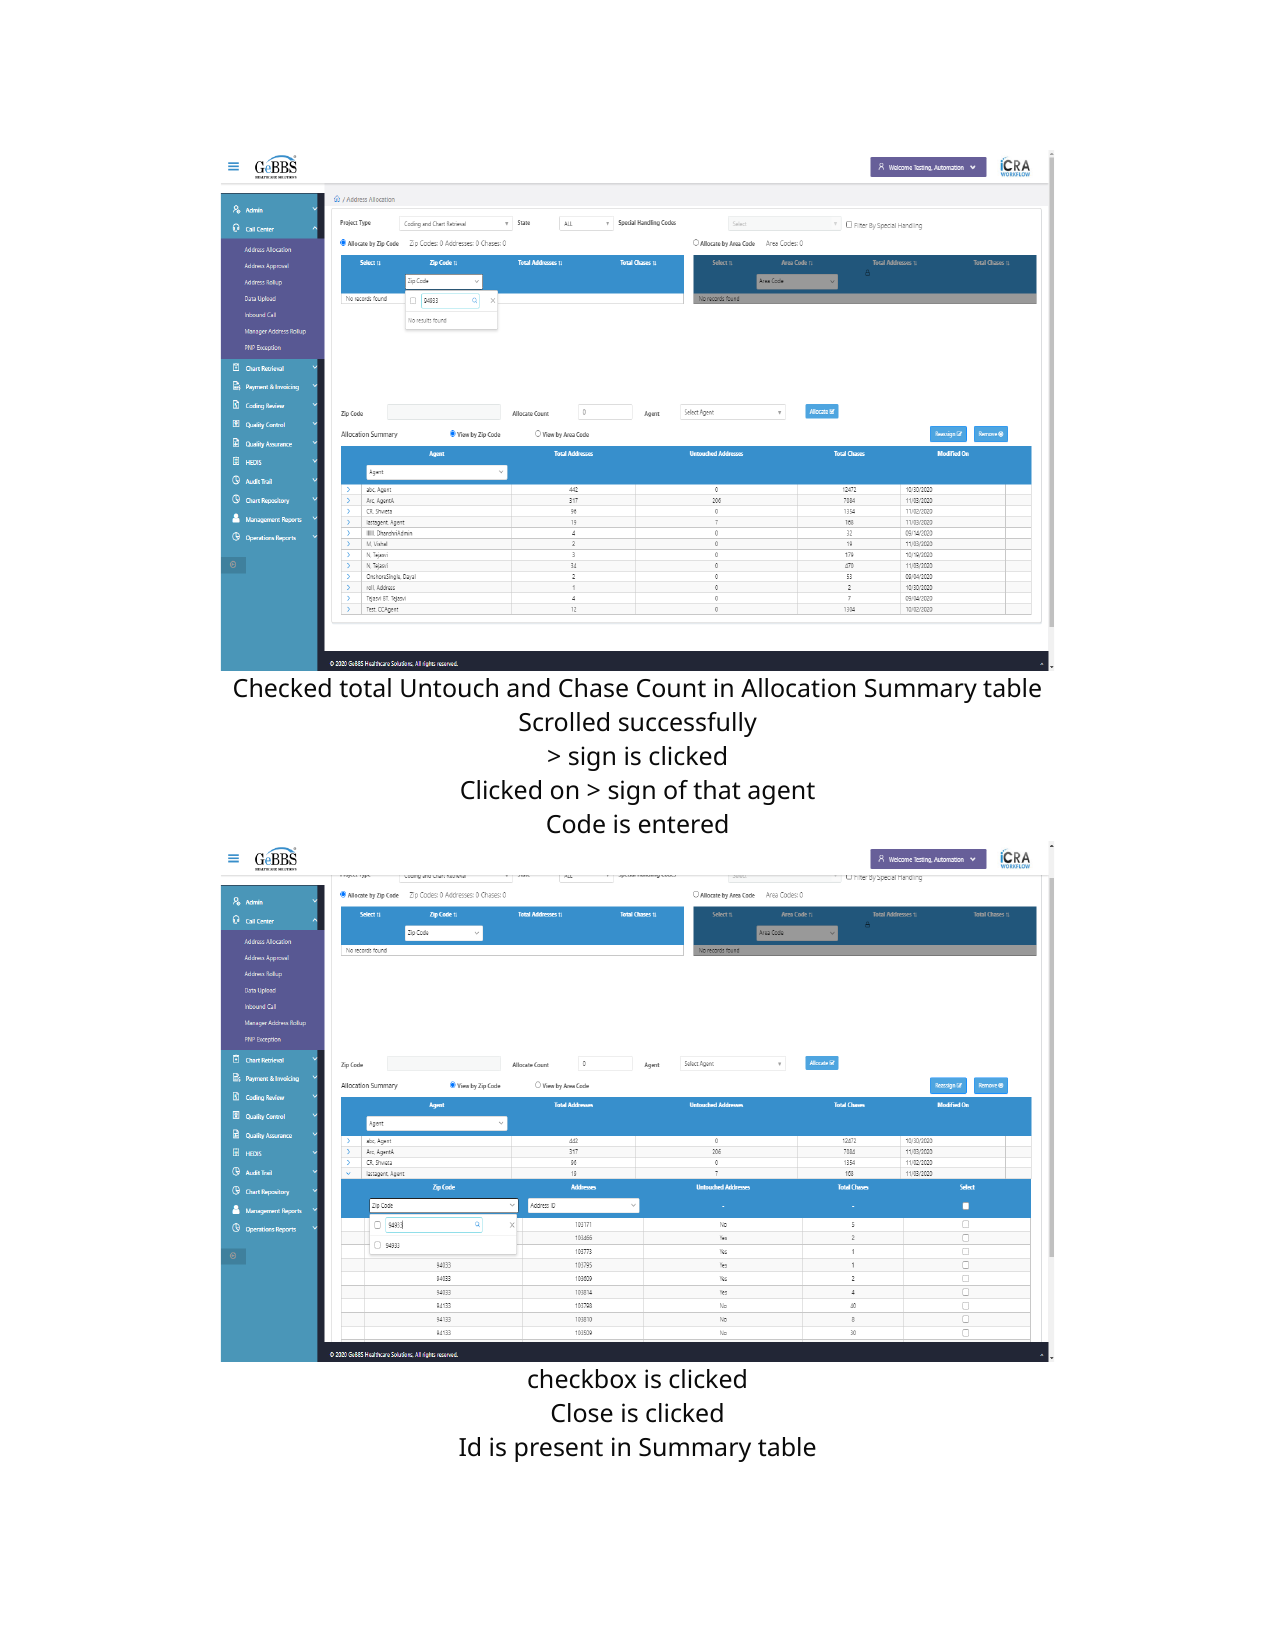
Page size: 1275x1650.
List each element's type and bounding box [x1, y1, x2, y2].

text [150, 150, 1125, 1464]
picture [220, 841, 1055, 1362]
picture [220, 150, 1055, 671]
